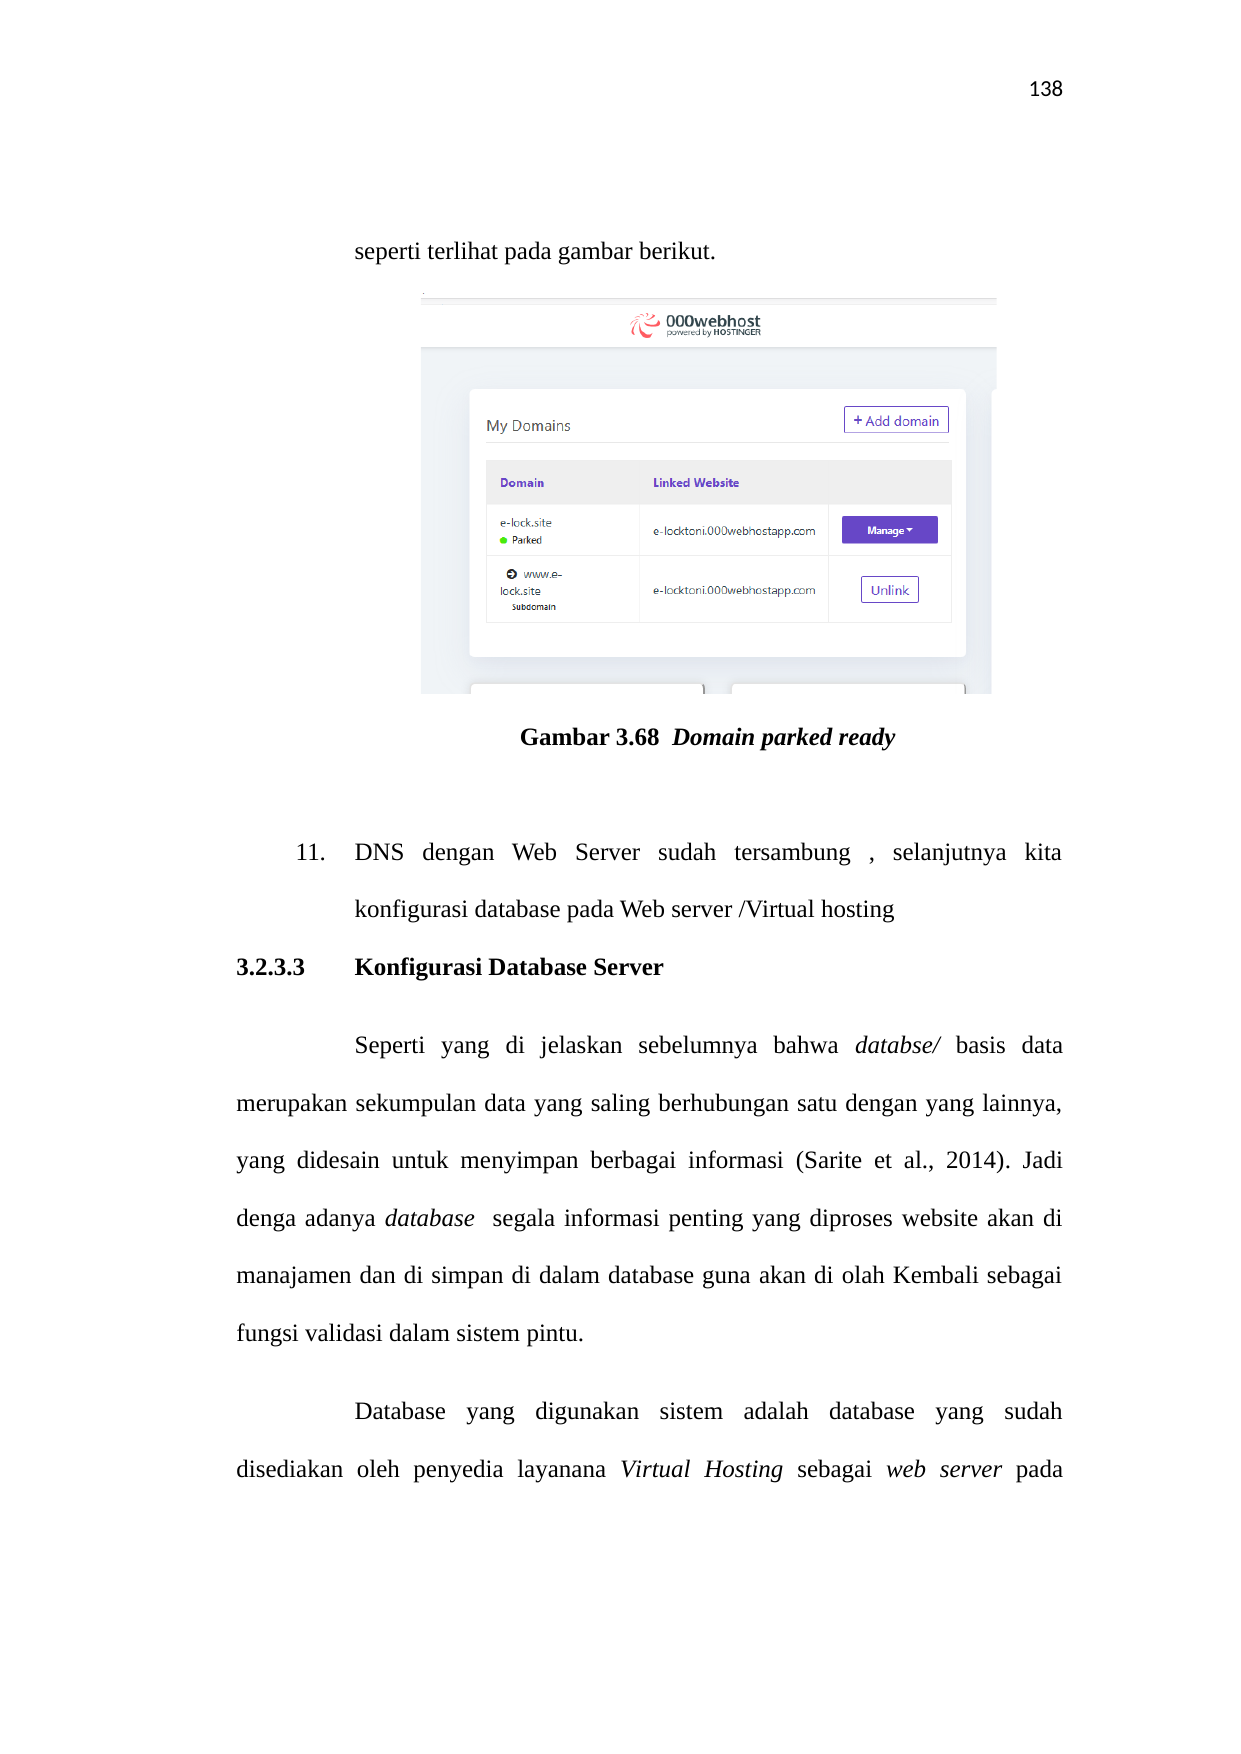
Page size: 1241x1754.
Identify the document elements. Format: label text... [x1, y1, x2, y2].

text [236, 1396, 1063, 1482]
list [295, 236, 1063, 265]
list Gambar 3.68 Domain parked ready [354, 722, 1063, 751]
list DNS dengan Web Server sudah tersambung , selanjutnya kita konfigurasi database pada Web server /Virtual hosting [295, 837, 1063, 923]
picture [420, 293, 997, 694]
text Seperti yang di jelaskan sebelumnya bahwa databse/ basis data merupakan sekumpulan data yang saling berhubungan satu dengan yang lainnya, yang didesain untuk menyimpan berbagai informasi (Sarite et al., 2014). Jadi denga adanya database segala informasi penting yang diproses website akan di manajamen dan di simpan di dalam database guna akan di olah Kembali sebagai fungsi validasi dalam sistem pintu. [236, 1030, 1063, 1347]
text 3.2.3.3 Konfigurasi Database Server [236, 952, 1063, 981]
